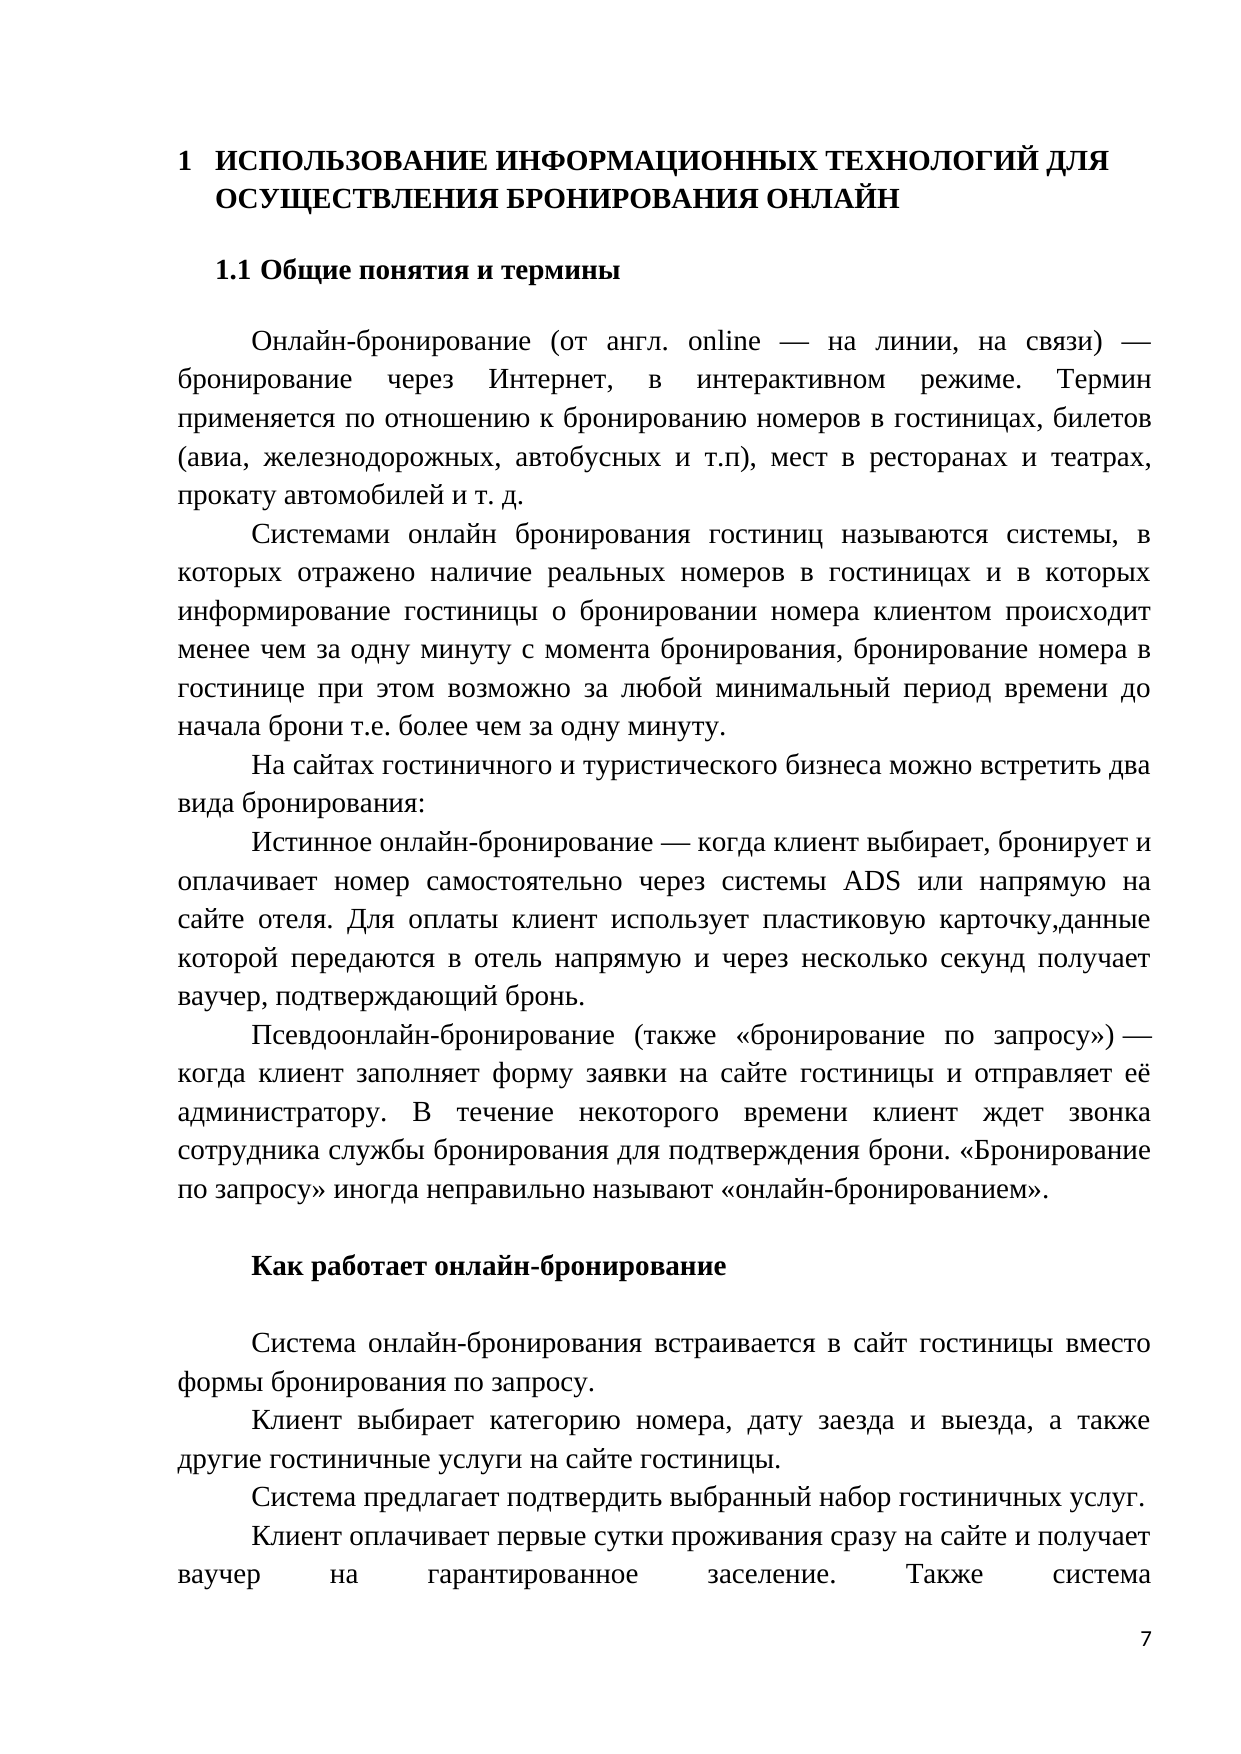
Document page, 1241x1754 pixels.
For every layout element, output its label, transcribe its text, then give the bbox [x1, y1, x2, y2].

text Как работает онлайн-бронирование [177, 1248, 1152, 1282]
text Истинное онлайн-бронирование — когда клиент выбирает, бронирует и оплачивает номер самостоятельно через системы ADS или напрямую на сайте отеля. Для оплаты клиент использует пластиковую карточку,данные которой передаются в отель напрямую и через несколько секунд получает ваучер, подтверждающий бронь. [177, 824, 1152, 1012]
text Система онлайн-бронирования встраивается в сайт гостиницы вместо формы бронирования по запросу. [177, 1325, 1152, 1397]
text Онлайн-бронирование (от англ. online — на линии, на связи) — бронирование через Интернет, в интерактивном режиме. Термин применяется по отношению к бронированию номеров в гостиницах, билетов (авиа, железнодорожных, автобусных и т.п), мест в ресторанах и театрах, прокату автомобилей и т. д. [177, 323, 1152, 511]
text Системами онлайн бронирования гостиниц называются системы, в которых отражено наличие реальных номеров в гостиницах и в которых информирование гостиницы о бронировании номера клиентом происходит менее чем за одну минуту с момента бронирования, бронирование номера в гостинице при этом возможно за любой минимальный период времени до начала брони т.е. более чем за одну минуту. [177, 516, 1152, 742]
text Система предлагает подтвердить выбранный набор гостиничных услуг. [177, 1479, 1152, 1513]
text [177, 1518, 1152, 1590]
text Псевдоонлайн-бронирование (также «бронирование по запросу») — когда клиент заполняет форму заявки на сайте гостиницы и отправляет её администратору. В течение некоторого времени клиент ждет звонка сотрудника службы бронирования для подтверждения брони. «Бронирование по запросу» иногда неправильно называют «онлайн-бронированием». [177, 1017, 1152, 1204]
subtitle Общие понятия и термины [215, 252, 1152, 286]
text Клиент выбирает категорию номера, дату заезда и выезда, а также другие гостиничные услуги на сайте гостиницы. [177, 1402, 1152, 1474]
text На сайтах гостиничного и туристического бизнеса можно встретить два вида бронирования: [177, 747, 1152, 819]
subtitle ИСПОЛЬЗОВАНИЕ ИНФОРМАЦИОННЫХ ТЕХНОЛОГИЙ ДЛЯ ОСУЩЕСТВЛЕНИЯ БРОНИРОВАНИЯ ОНЛАЙН [177, 143, 1152, 215]
